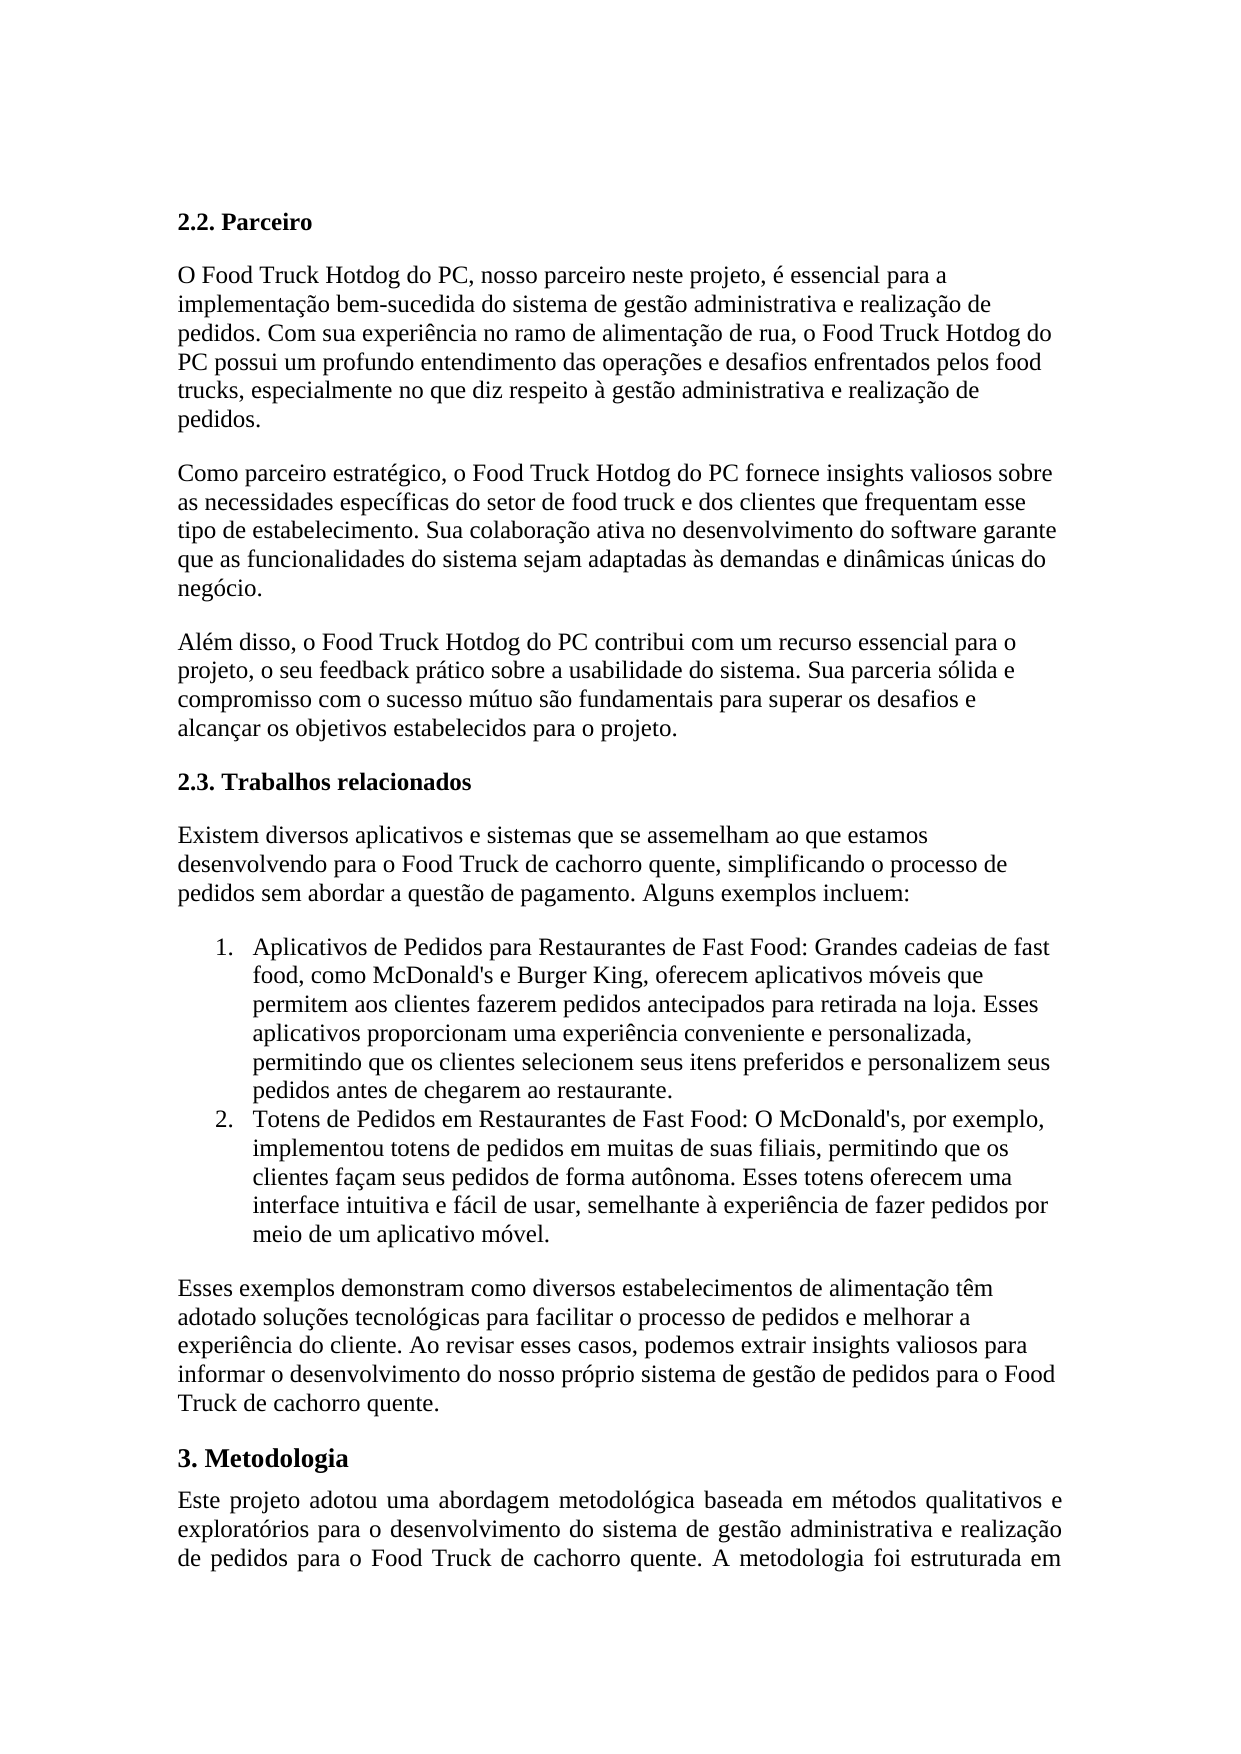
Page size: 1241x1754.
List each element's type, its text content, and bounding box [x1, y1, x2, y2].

subtitle Como parceiro estratégico, o Food Truck Hotdog do PC fornece insights valiosos sobre as necessidades específicas do setor de food truck e dos clientes que frequentam esse tipo de estabelecimento. Sua colaboração ativa no desenvolvimento do software garante que as funcionalidades do sistema sejam adaptadas às demandas e dinâmicas únicas do negócio. [177, 458, 1063, 602]
subtitle 3. Metodologia [177, 1442, 1063, 1473]
subtitle 2.3. Trabalhos relacionados [177, 767, 1063, 796]
subtitle O Food Truck Hotdog do PC, nosso parceiro neste projeto, é essencial para a implementação bem-sucedida do sistema de gestão administrativa e realização de pedidos. Com sua experiência no ramo de alimentação de rua, o Food Truck Hotdog do PC possui um profundo entendimento das operações e desafios enfrentados pelos food trucks, especialmente no que diz respeito à gestão administrativa e realização de pedidos. [177, 261, 1063, 433]
subtitle 2.2. Parceiro [177, 207, 1063, 236]
subtitle Existem diversos aplicativos e sistemas que se assemelham ao que estamos desenvolvendo para o Food Truck de cachorro quente, simplificando o processo de pedidos sem abordar a questão de pagamento. Alguns exemplos incluem: [177, 821, 1063, 907]
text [177, 1485, 1063, 1572]
subtitle Totens de Pedidos em Restaurantes de Fast Food: O McDonald's, por exemplo, implementou totens de pedidos em muitas de suas filiais, permitindo que os clientes façam seus pedidos de forma autônoma. Esses totens oferecem uma interface intuitiva e fácil de usar, semelhante à experiência de fazer pedidos por meio de um aplicativo móvel. [215, 1104, 1063, 1248]
subtitle Esses exemplos demonstram como diversos estabelecimentos de alimentação têm adotado soluções tecnológicas para facilitar o processo de pedidos e melhorar a experiência do cliente. Ao revisar esses casos, podemos extrair insights valiosos para informar o desenvolvimento do nosso próprio sistema de gestão de pedidos para o Food Truck de cachorro quente. [177, 1273, 1063, 1417]
subtitle Aplicativos de Pedidos para Restaurantes de Fast Food: Grandes cadeias de fast food, como McDonald's e Burger King, oferecem aplicativos móveis que permitem aos clientes fazerem pedidos antecipados para retirada na loja. Esses aplicativos proporcionam uma experiência conveniente e personalizada, permitindo que os clientes selecionem seus itens preferidos e personalizem seus pedidos antes de chegarem ao restaurante. [215, 932, 1063, 1104]
subtitle Além disso, o Food Truck Hotdog do PC contribui com um recurso essencial para o projeto, o seu feedback prático sobre a usabilidade do sistema. Sua parceria sólida e compromisso com o sucesso mútuo são fundamentais para superar os desafios e alcançar os objetivos estabelecidos para o projeto. [177, 627, 1063, 742]
